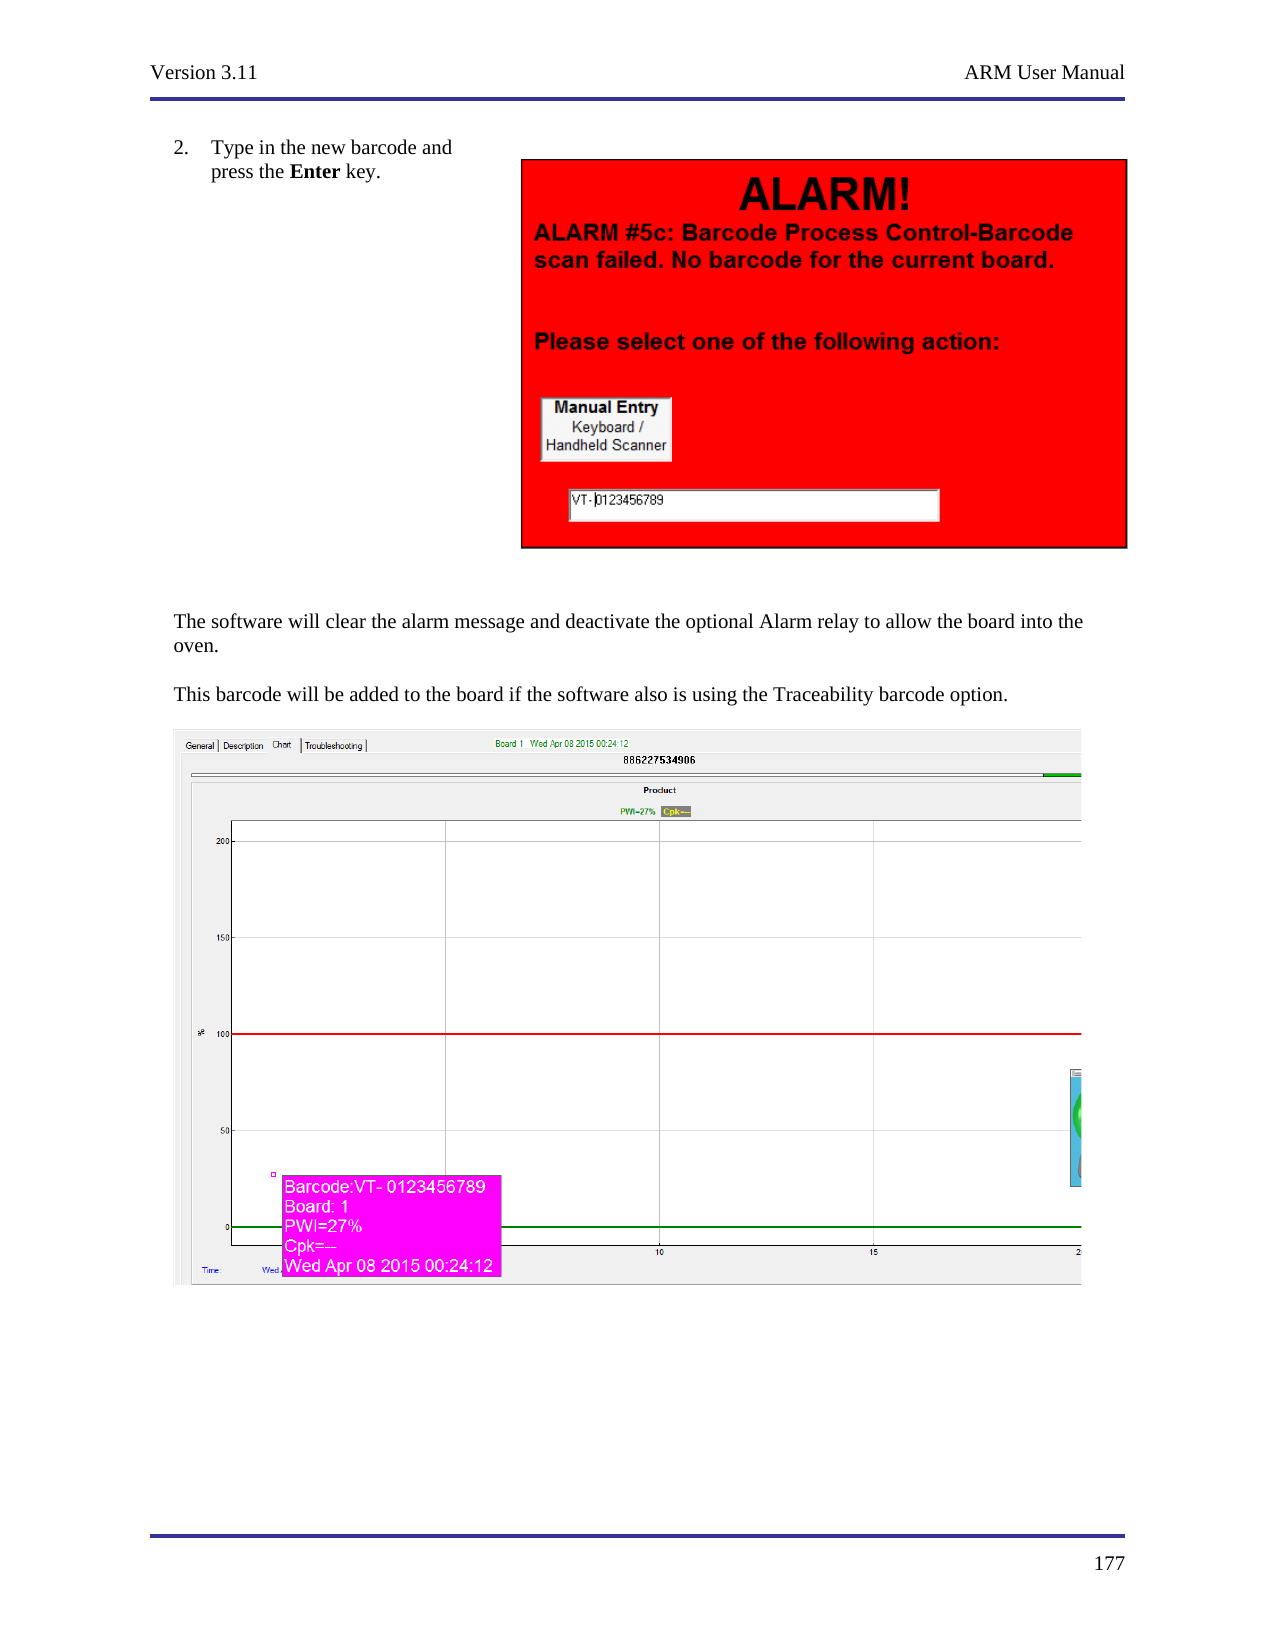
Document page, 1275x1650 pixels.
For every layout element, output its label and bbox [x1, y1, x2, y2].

picture [173, 729, 1082, 1285]
picture [520, 159, 1128, 549]
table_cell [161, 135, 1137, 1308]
